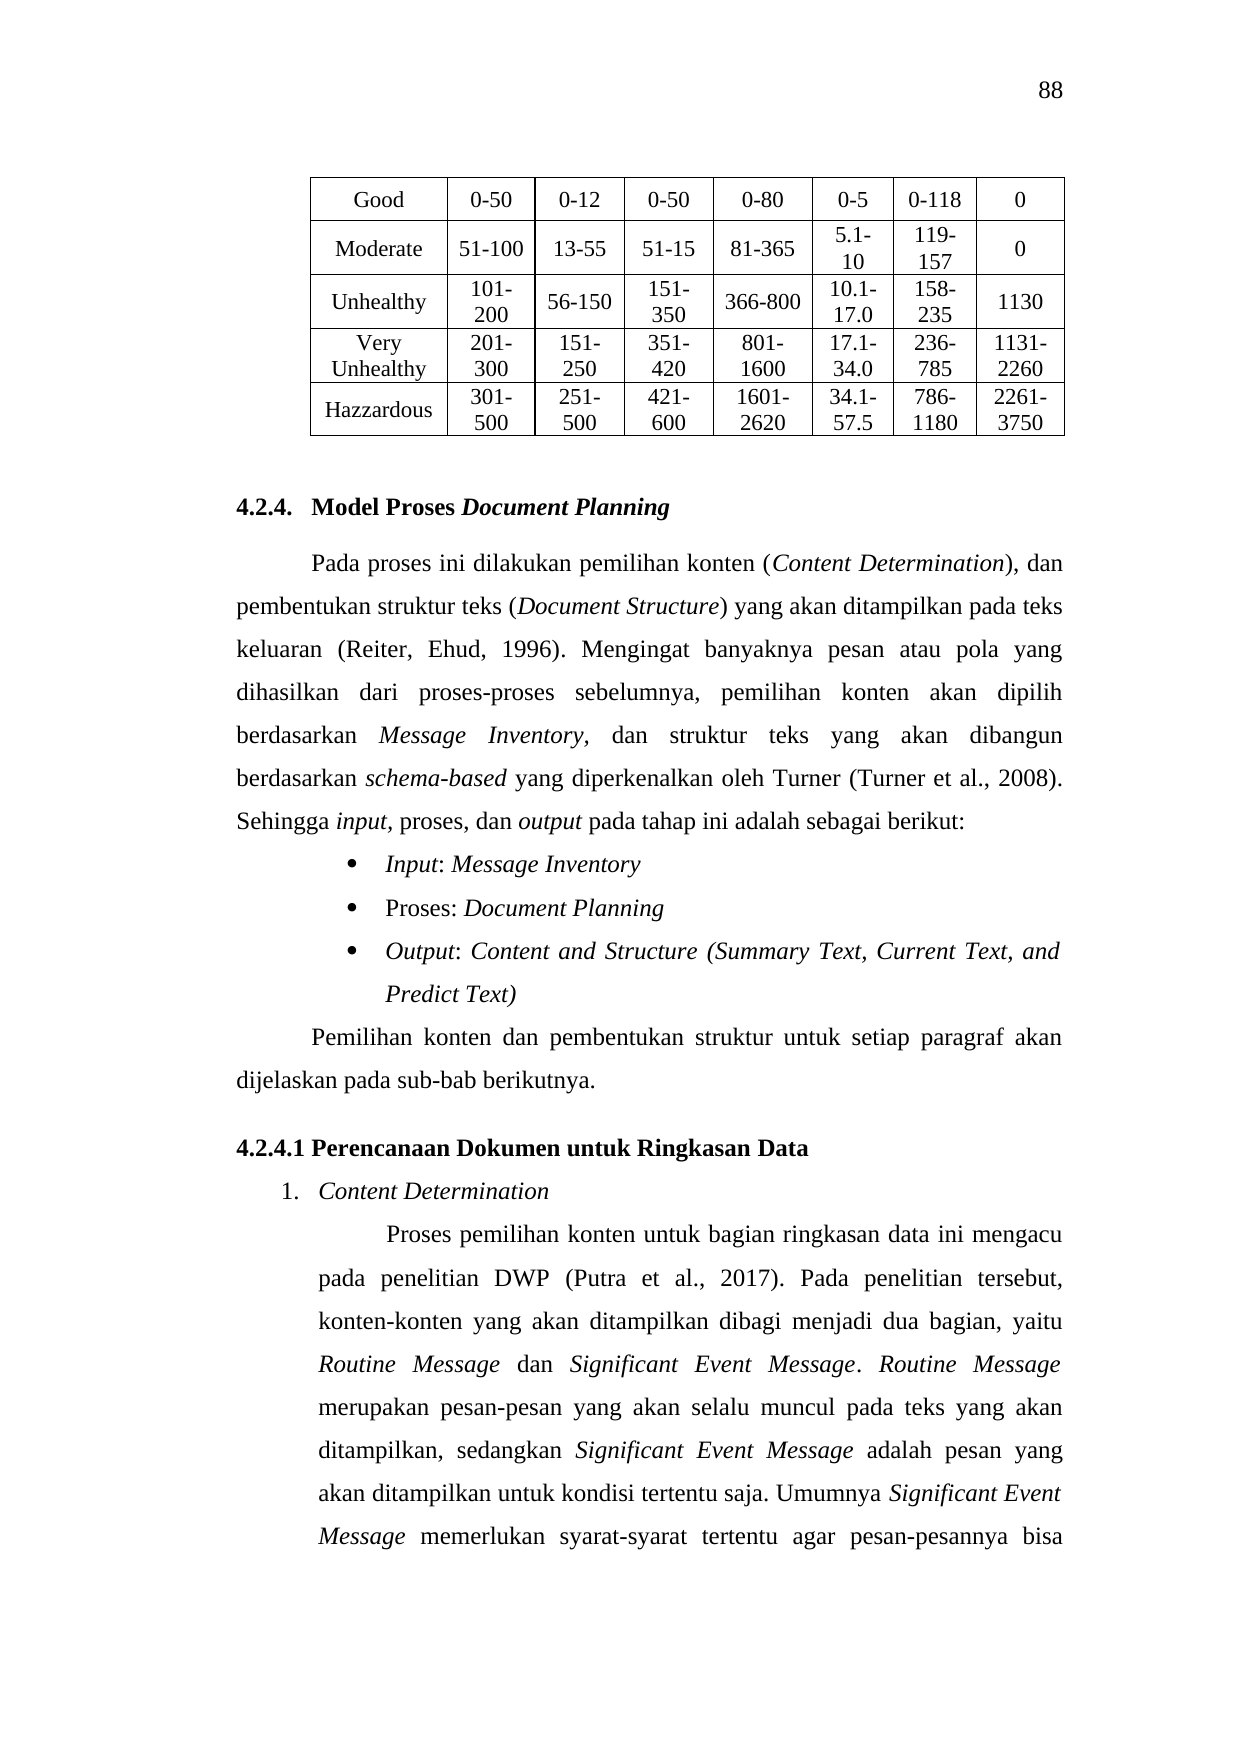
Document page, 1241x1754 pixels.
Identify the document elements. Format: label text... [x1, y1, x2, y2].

table_cell 0-118 [894, 178, 976, 220]
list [318, 1219, 1063, 1550]
list Output: Content and Structure (Summary Text, Current Text, and Predict Text) [348, 936, 1063, 1008]
table_cell 158-235 [894, 275, 976, 328]
table_cell Unhealthy [311, 275, 447, 328]
table_cell 10.1-17.0 [813, 275, 893, 328]
table_cell Good [311, 178, 447, 220]
table_cell 17.1-34.0 [813, 329, 893, 382]
table_cell Moderate [311, 221, 447, 274]
table_cell 0-80 [714, 178, 812, 220]
table_cell 51-100 [448, 221, 534, 274]
list Proses: Document Planning [348, 893, 1063, 921]
table_cell 366-800 [714, 275, 812, 328]
table_cell 201-300 [448, 329, 534, 382]
table_cell 13-55 [536, 221, 624, 274]
table_cell 34.1-57.5 [813, 383, 893, 435]
table_cell 786-1180 [894, 383, 976, 435]
table_cell 81-365 [714, 221, 812, 274]
table_cell 2261-3750 [977, 383, 1064, 435]
table_cell 1131-2260 [977, 329, 1064, 382]
list Perencanaan Dokumen untuk Ringkasan Data [236, 1133, 1063, 1162]
table_cell 0 [977, 178, 1064, 220]
table_cell 236-785 [894, 329, 976, 382]
table_cell 0-5 [813, 178, 893, 220]
table_cell 801-1600 [714, 329, 812, 382]
table_cell 0 [977, 221, 1064, 274]
table_cell 151-250 [536, 329, 624, 382]
table_cell 119-157 [894, 221, 976, 274]
table_cell 151-350 [625, 275, 713, 328]
table_cell 56-150 [536, 275, 624, 328]
table_cell 1130 [977, 275, 1064, 328]
table_cell 51-15 [625, 221, 713, 274]
table_cell Hazzardous [311, 383, 447, 435]
text Pada proses ini dilakukan pemilihan konten (Content Determination), dan pembentukan struktur teks (Document Structure) yang akan ditampilkan pada teks keluaran (Reiter, Ehud, 1996). Mengingat banyaknya pesan atau pola yang dihasilkan dari proses-proses sebelumnya, pemilihan konten akan dipilih berdasarkan Message Inventory, dan struktur teks yang akan dibangun berdasarkan schema-based yang diperkenalkan oleh Turner (Turner et al., 2008). Sehingga input, proses, dan output pada tahap ini adalah sebagai berikut: [236, 548, 1063, 835]
subtitle Model Proses Document Planning [236, 492, 1063, 521]
table_cell 1601-2620 [714, 383, 812, 435]
table_cell 351-420 [625, 329, 713, 382]
list Content Determination [281, 1176, 1063, 1205]
text Pemilihan konten dan pembentukan struktur untuk setiap paragraf akan dijelaskan pada sub-bab berikutnya. [236, 1022, 1063, 1094]
table_cell 251-500 [536, 383, 624, 435]
table_cell 301-500 [448, 383, 534, 435]
table_cell 421-600 [625, 383, 713, 435]
table_cell 5.1-10 [813, 221, 893, 274]
table_cell 101-200 [448, 275, 534, 328]
table_cell 0-50 [448, 178, 534, 220]
table_cell 0-50 [625, 178, 713, 220]
table_cell 0-12 [536, 178, 624, 220]
table_cell Very Unhealthy [311, 329, 447, 382]
list Input: Message Inventory [348, 849, 1063, 878]
